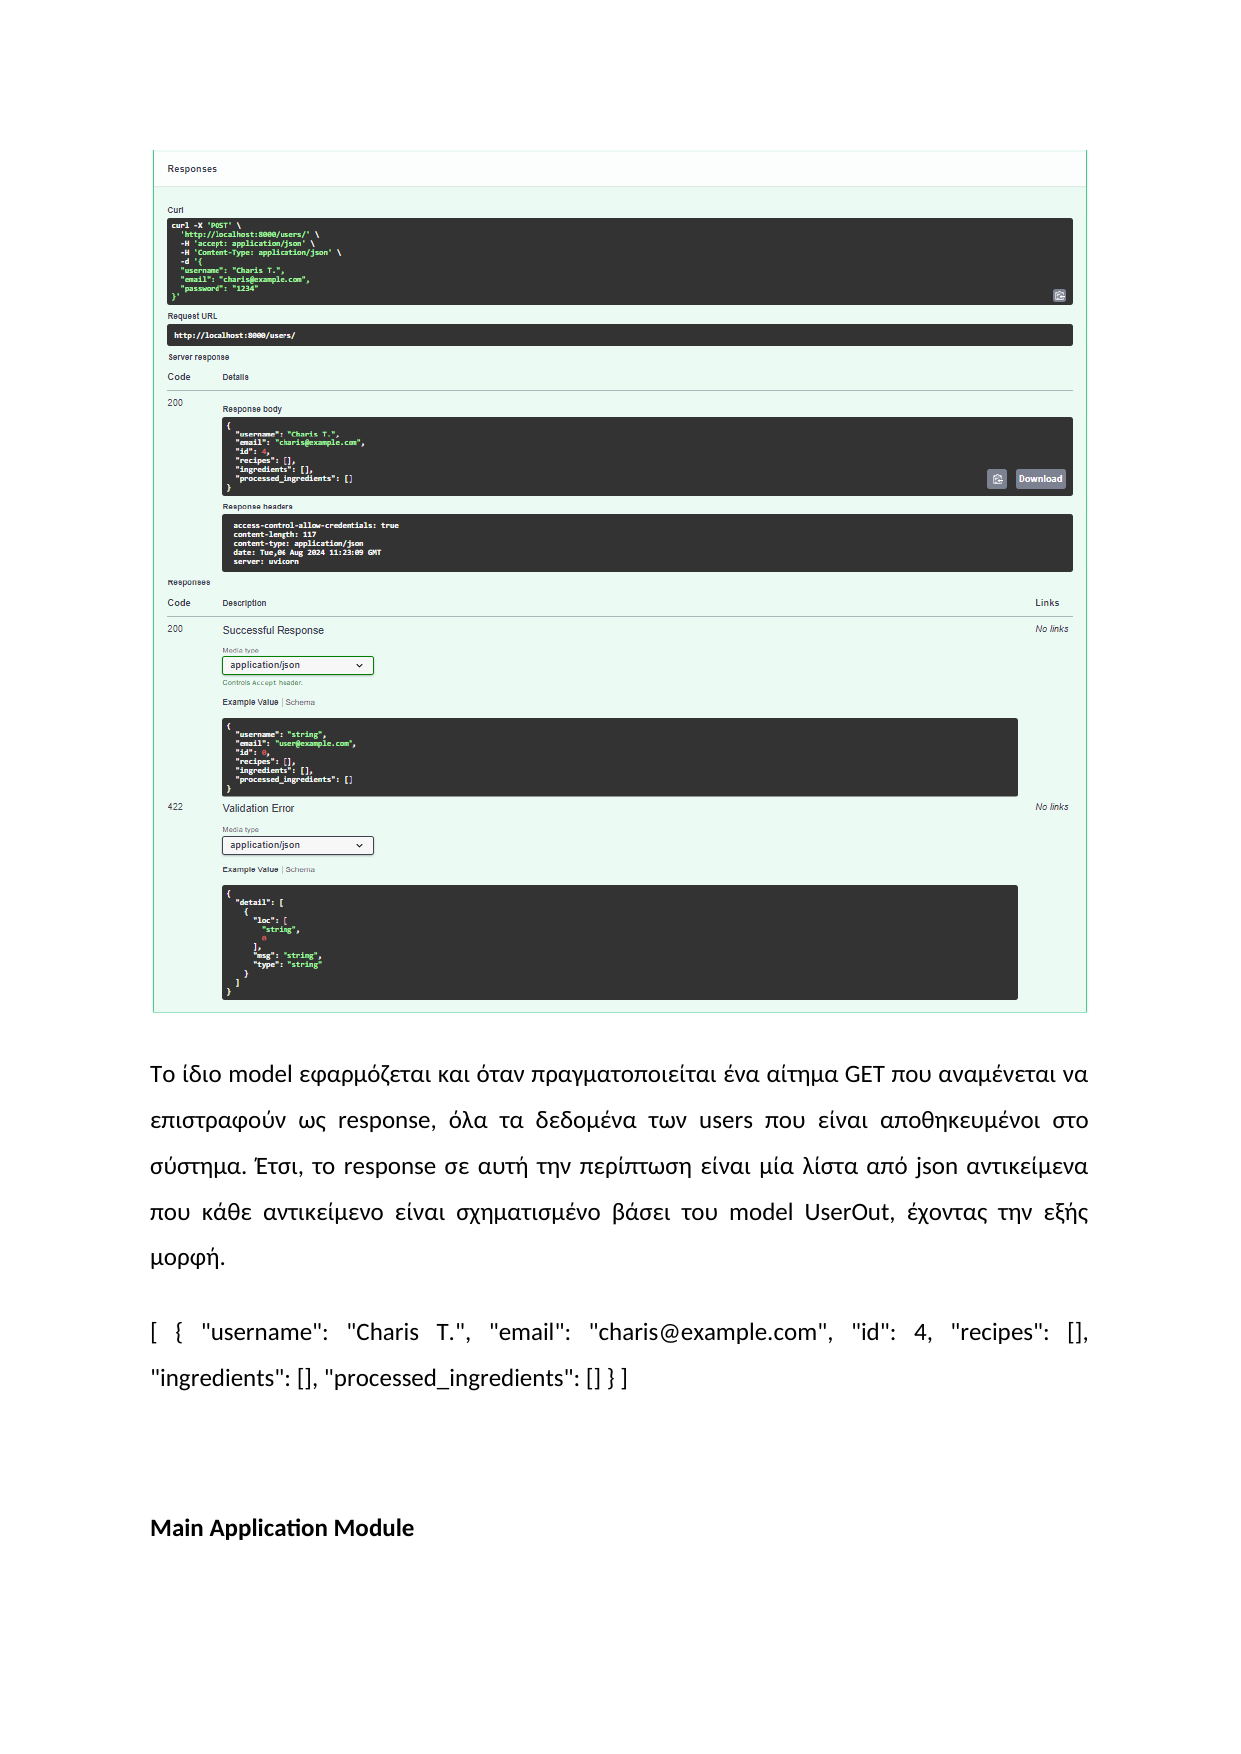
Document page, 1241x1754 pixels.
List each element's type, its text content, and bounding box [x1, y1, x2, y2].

text [ { "username": "Charis T.", "email": "charis@example.com", "id": 4, "recipes": [], "ingredients": [], "processed_ingredients": [] } ] [150, 1316, 1090, 1393]
text Το ίδιο model εφαρμόζεται και όταν πραγματοποιείται ένα αίτημα GET που αναμένεται να επιστραφούν ως response, όλα τα δεδομένα των users που είναι αποθηκευμένοι στο σύστημα. Έτσι, το response σε αυτή την περίπτωση είναι μία λίστα από json αντικείμενα που κάθε αντικείμενο είναι σχηματισμένο βάσει του model UserOut, έχοντας την εξής μορφή. [150, 1059, 1090, 1272]
picture [150, 150, 1089, 1013]
text Main Application Module [150, 1512, 1090, 1542]
